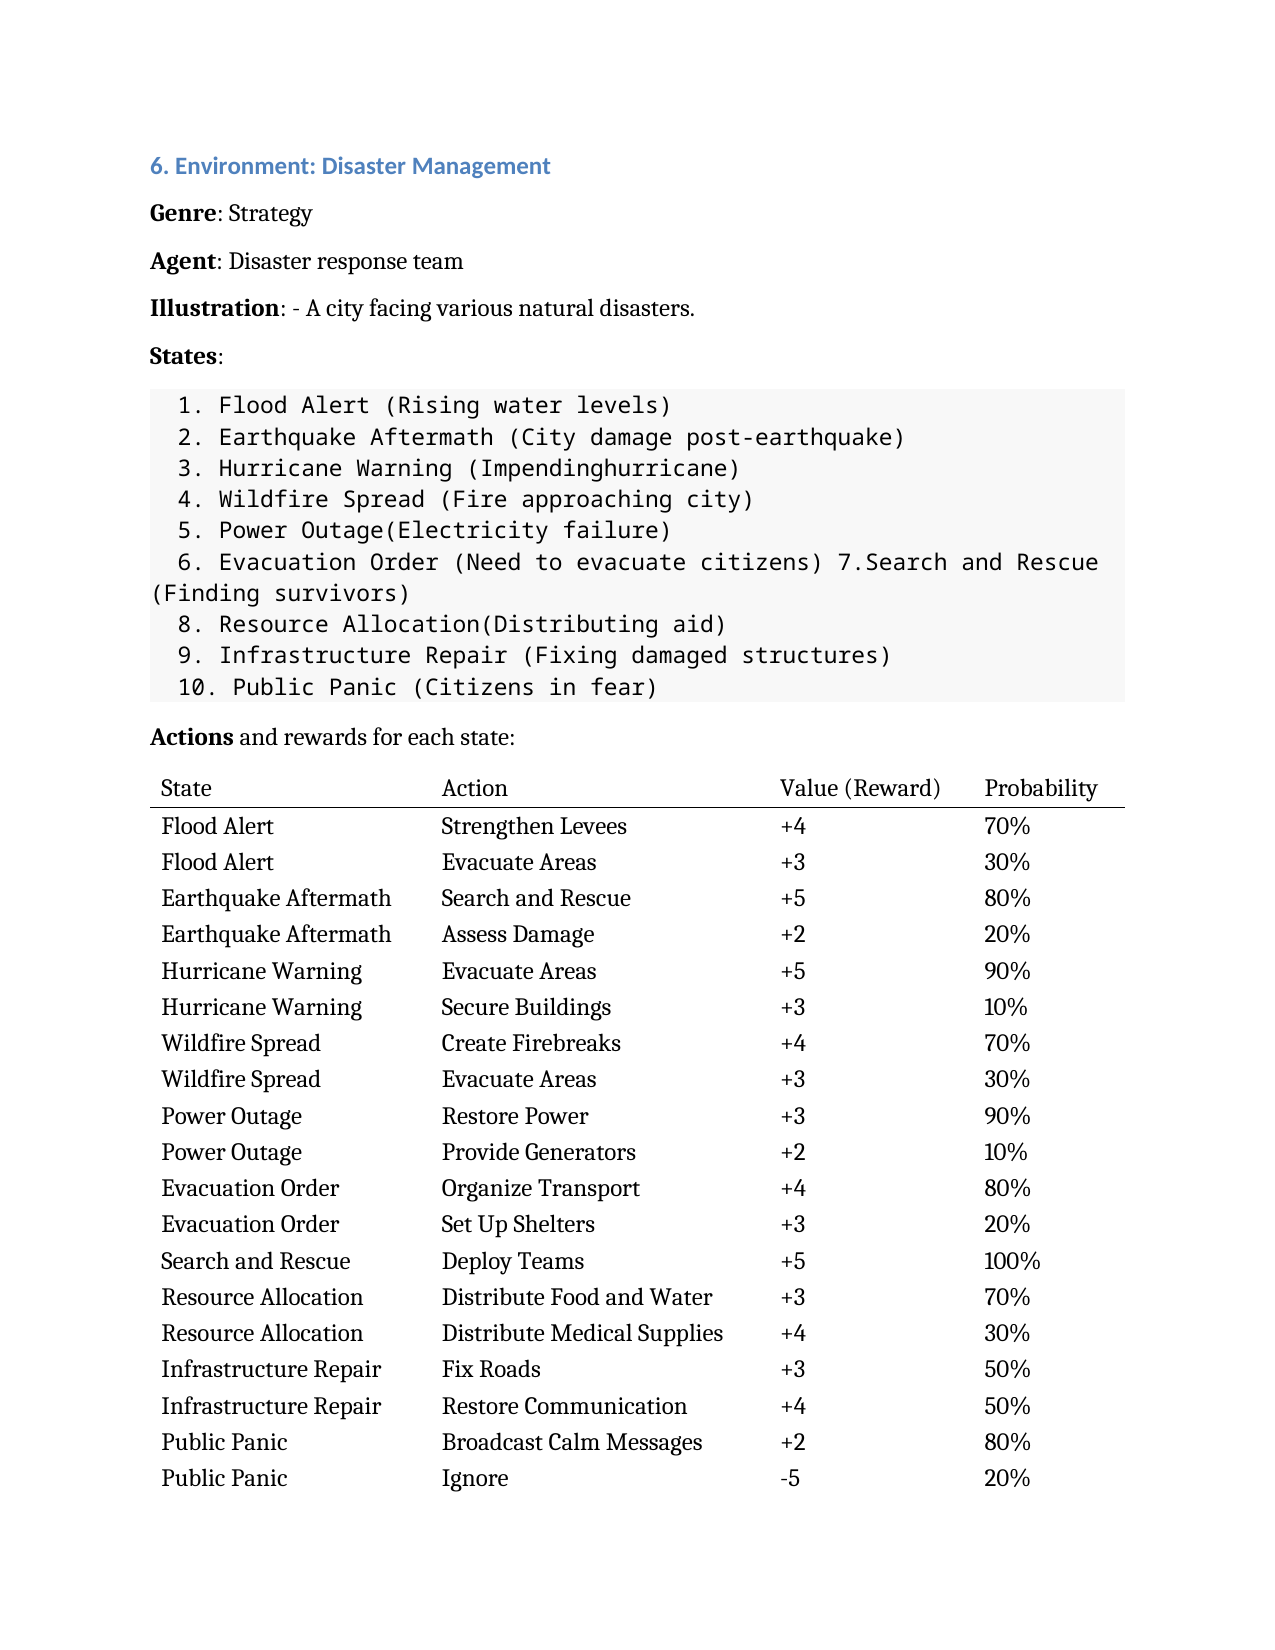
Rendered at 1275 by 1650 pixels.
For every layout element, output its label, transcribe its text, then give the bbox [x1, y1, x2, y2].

table_cell Infrastructure Repair [150, 1352, 430, 1388]
table_cell 10% [973, 1134, 1125, 1170]
table_cell 70% [973, 1025, 1125, 1062]
table_cell +4 [769, 1170, 973, 1207]
table_cell Evacuate Areas [430, 844, 769, 880]
table_cell Wildfire Spread [150, 1062, 430, 1098]
table_cell +2 [769, 917, 973, 953]
table_cell Hurricane Warning [150, 989, 430, 1025]
table_cell +3 [769, 1279, 973, 1315]
table_cell Provide Generators [430, 1134, 769, 1170]
table_cell Search and Rescue [430, 880, 769, 917]
table_cell 70% [973, 808, 1125, 844]
table_cell +2 [769, 1424, 973, 1460]
table_cell Distribute Medical Supplies [430, 1315, 769, 1352]
text 1. Flood Alert (Rising water levels) 2. Earthquake Aftermath (City damage post-earthquake) 3. Hurricane Warning (Impendinghurricane) 4. Wildfire Spread (Fire approaching city) 5. Power Outage(Electricity failure) 6. Evacuation Order (Need to evacuate citizens) 7.Search and Rescue (Finding survivors) 8. Resource Allocation(Distributing aid) 9. Infrastructure Repair (Fixing damaged structures) 10. Public Panic (Citizens in fear) [150, 389, 1125, 702]
table_cell 80% [973, 880, 1125, 917]
table_cell Earthquake Aftermath [150, 917, 430, 953]
table_cell Evacuate Areas [430, 1062, 769, 1098]
table_header Action [430, 770, 769, 806]
table_cell 80% [973, 1424, 1125, 1460]
table_cell Restore Power [430, 1098, 769, 1134]
text States: [150, 342, 1125, 371]
text Actions and rewards for each state: [150, 723, 1125, 751]
table_cell Strengthen Levees [430, 808, 769, 844]
table_cell Distribute Food and Water [430, 1279, 769, 1315]
table_cell Restore Communication [430, 1388, 769, 1424]
table_cell Broadcast Calm Messages [430, 1424, 769, 1460]
table_cell +5 [769, 880, 973, 917]
text Illustration: - A city facing various natural disasters. [150, 294, 1125, 323]
table_cell +5 [769, 953, 973, 989]
table_cell +5 [769, 1243, 973, 1279]
table_cell Fix Roads [430, 1352, 769, 1388]
table_cell 90% [973, 953, 1125, 989]
table_cell 50% [973, 1388, 1125, 1424]
table_cell Assess Damage [430, 917, 769, 953]
table_cell 20% [973, 1207, 1125, 1243]
table_cell +3 [769, 1352, 973, 1388]
subtitle 6. Environment: Disaster Management [150, 150, 1125, 181]
table_cell Search and Rescue [150, 1243, 430, 1279]
table_cell 30% [973, 1062, 1125, 1098]
table_cell Organize Transport [430, 1170, 769, 1207]
table_header State [150, 770, 430, 806]
table_header Value (Reward) [769, 770, 973, 806]
table_cell +3 [769, 989, 973, 1025]
table_cell Evacuate Areas [430, 953, 769, 989]
table_cell Earthquake Aftermath [150, 880, 430, 917]
table_cell Wildfire Spread [150, 1025, 430, 1062]
table_cell Public Panic [150, 1424, 430, 1460]
table_cell +4 [769, 1025, 973, 1062]
table_cell Evacuation Order [150, 1170, 430, 1207]
table_cell 90% [973, 1098, 1125, 1134]
table_cell +2 [769, 1134, 973, 1170]
table_cell +4 [769, 808, 973, 844]
text Genre: Strategy [150, 199, 1125, 228]
table_cell Public Panic [150, 1460, 430, 1497]
table_cell Create Firebreaks [430, 1025, 769, 1062]
table_cell 10% [973, 989, 1125, 1025]
table_cell Power Outage [150, 1098, 430, 1134]
table_cell Evacuation Order [150, 1207, 430, 1243]
table_cell Flood Alert [150, 808, 430, 844]
table_cell Deploy Teams [430, 1243, 769, 1279]
table_cell +3 [769, 1062, 973, 1098]
table_cell Power Outage [150, 1134, 430, 1170]
table_cell 100% [973, 1243, 1125, 1279]
table_header Probability [973, 770, 1125, 806]
table_cell Flood Alert [150, 844, 430, 880]
table_cell 20% [973, 917, 1125, 953]
table_cell Infrastructure Repair [150, 1388, 430, 1424]
table_cell Ignore [430, 1460, 769, 1497]
table_cell -5 [769, 1460, 973, 1497]
table_cell Resource Allocation [150, 1279, 430, 1315]
table_cell +3 [769, 844, 973, 880]
table_cell 50% [973, 1352, 1125, 1388]
table_cell +4 [769, 1388, 973, 1424]
table_cell 80% [973, 1170, 1125, 1207]
table_cell 20% [973, 1460, 1125, 1497]
table_cell Hurricane Warning [150, 953, 430, 989]
table_cell 70% [973, 1279, 1125, 1315]
table_cell +3 [769, 1098, 973, 1134]
table_cell Resource Allocation [150, 1315, 430, 1352]
table_cell Secure Buildings [430, 989, 769, 1025]
table_cell Set Up Shelters [430, 1207, 769, 1243]
table_cell +3 [769, 1207, 973, 1243]
text Agent: Disaster response team [150, 247, 1125, 276]
table_cell 30% [973, 844, 1125, 880]
table_cell +4 [769, 1315, 973, 1352]
table_cell 30% [973, 1315, 1125, 1352]
